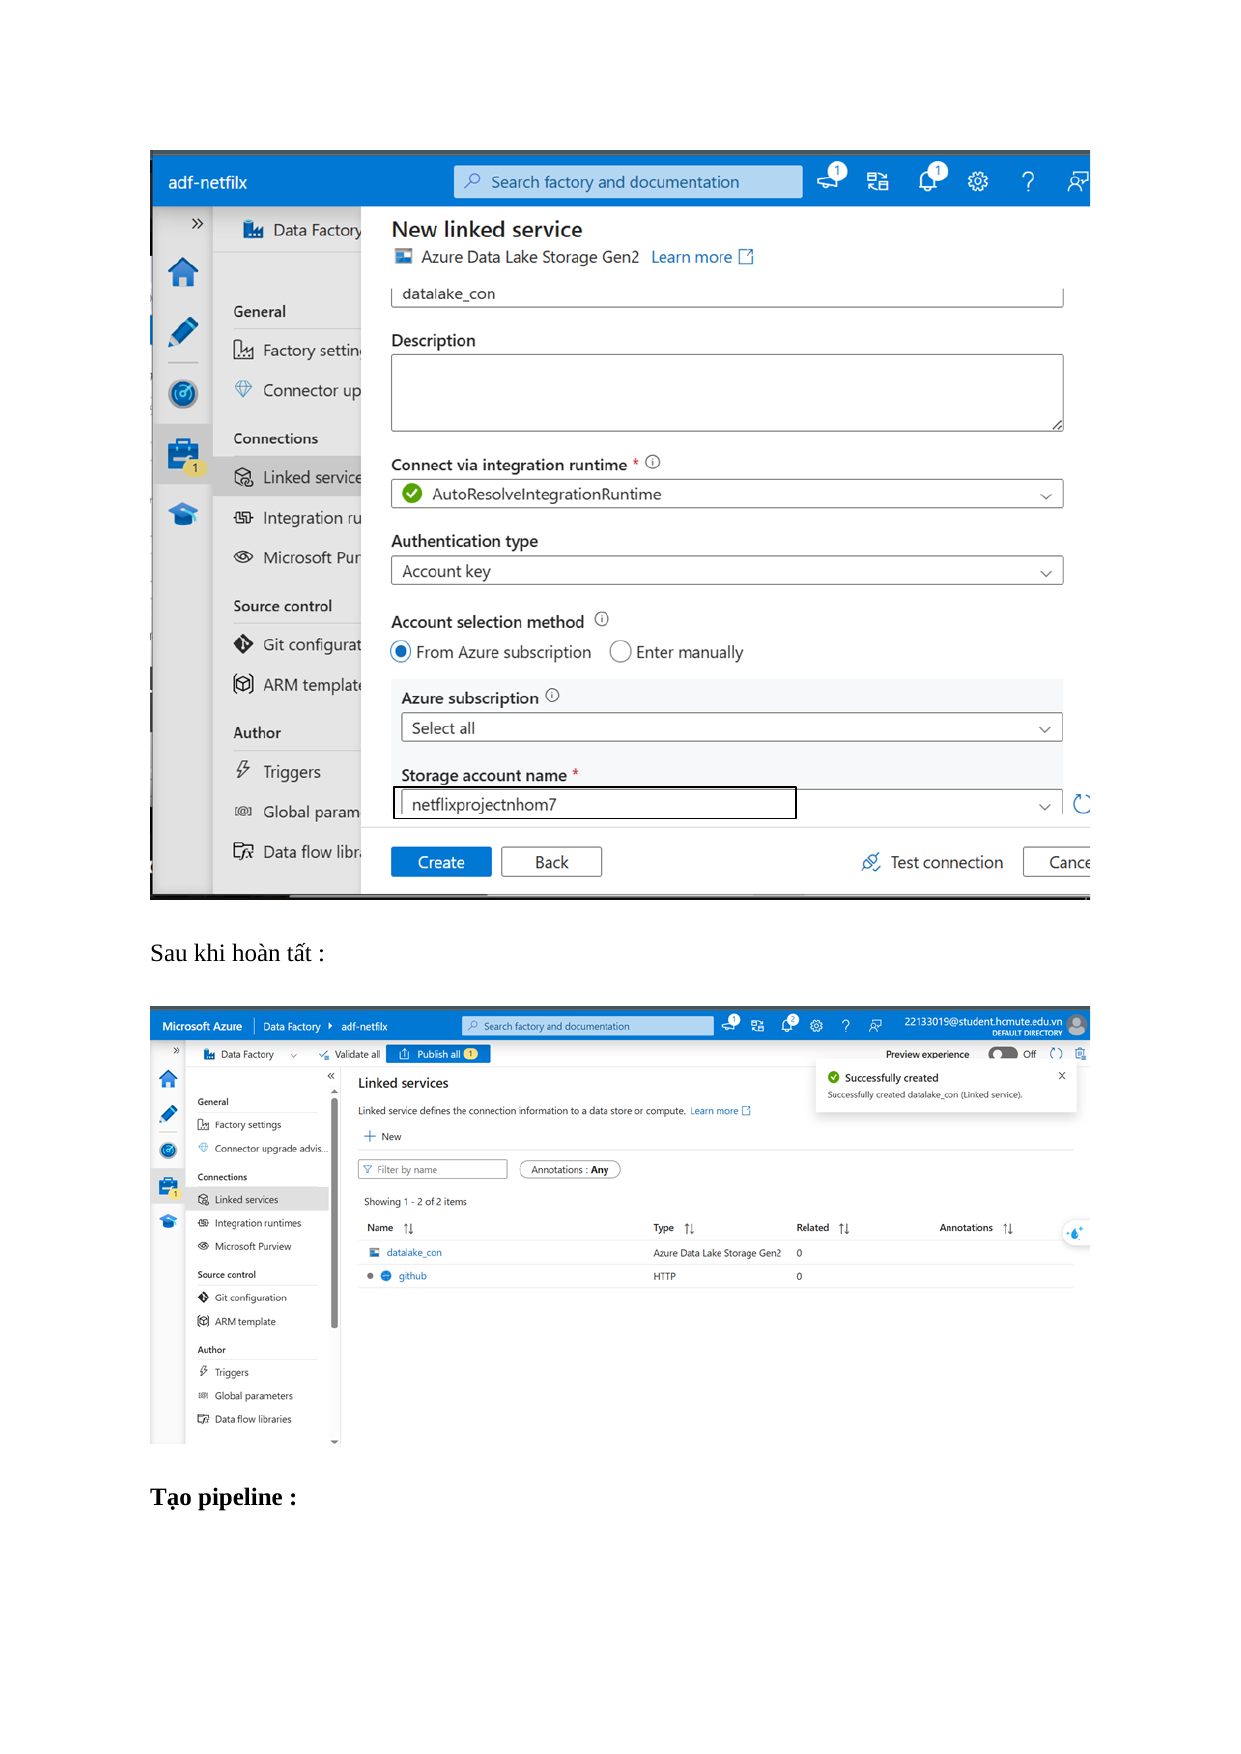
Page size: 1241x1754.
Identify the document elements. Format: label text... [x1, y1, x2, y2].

picture [150, 150, 1091, 900]
text Sau khi hoàn tất : [150, 938, 1090, 967]
text Tạo pipeline : [150, 1482, 1090, 1511]
picture [150, 1006, 1091, 1444]
